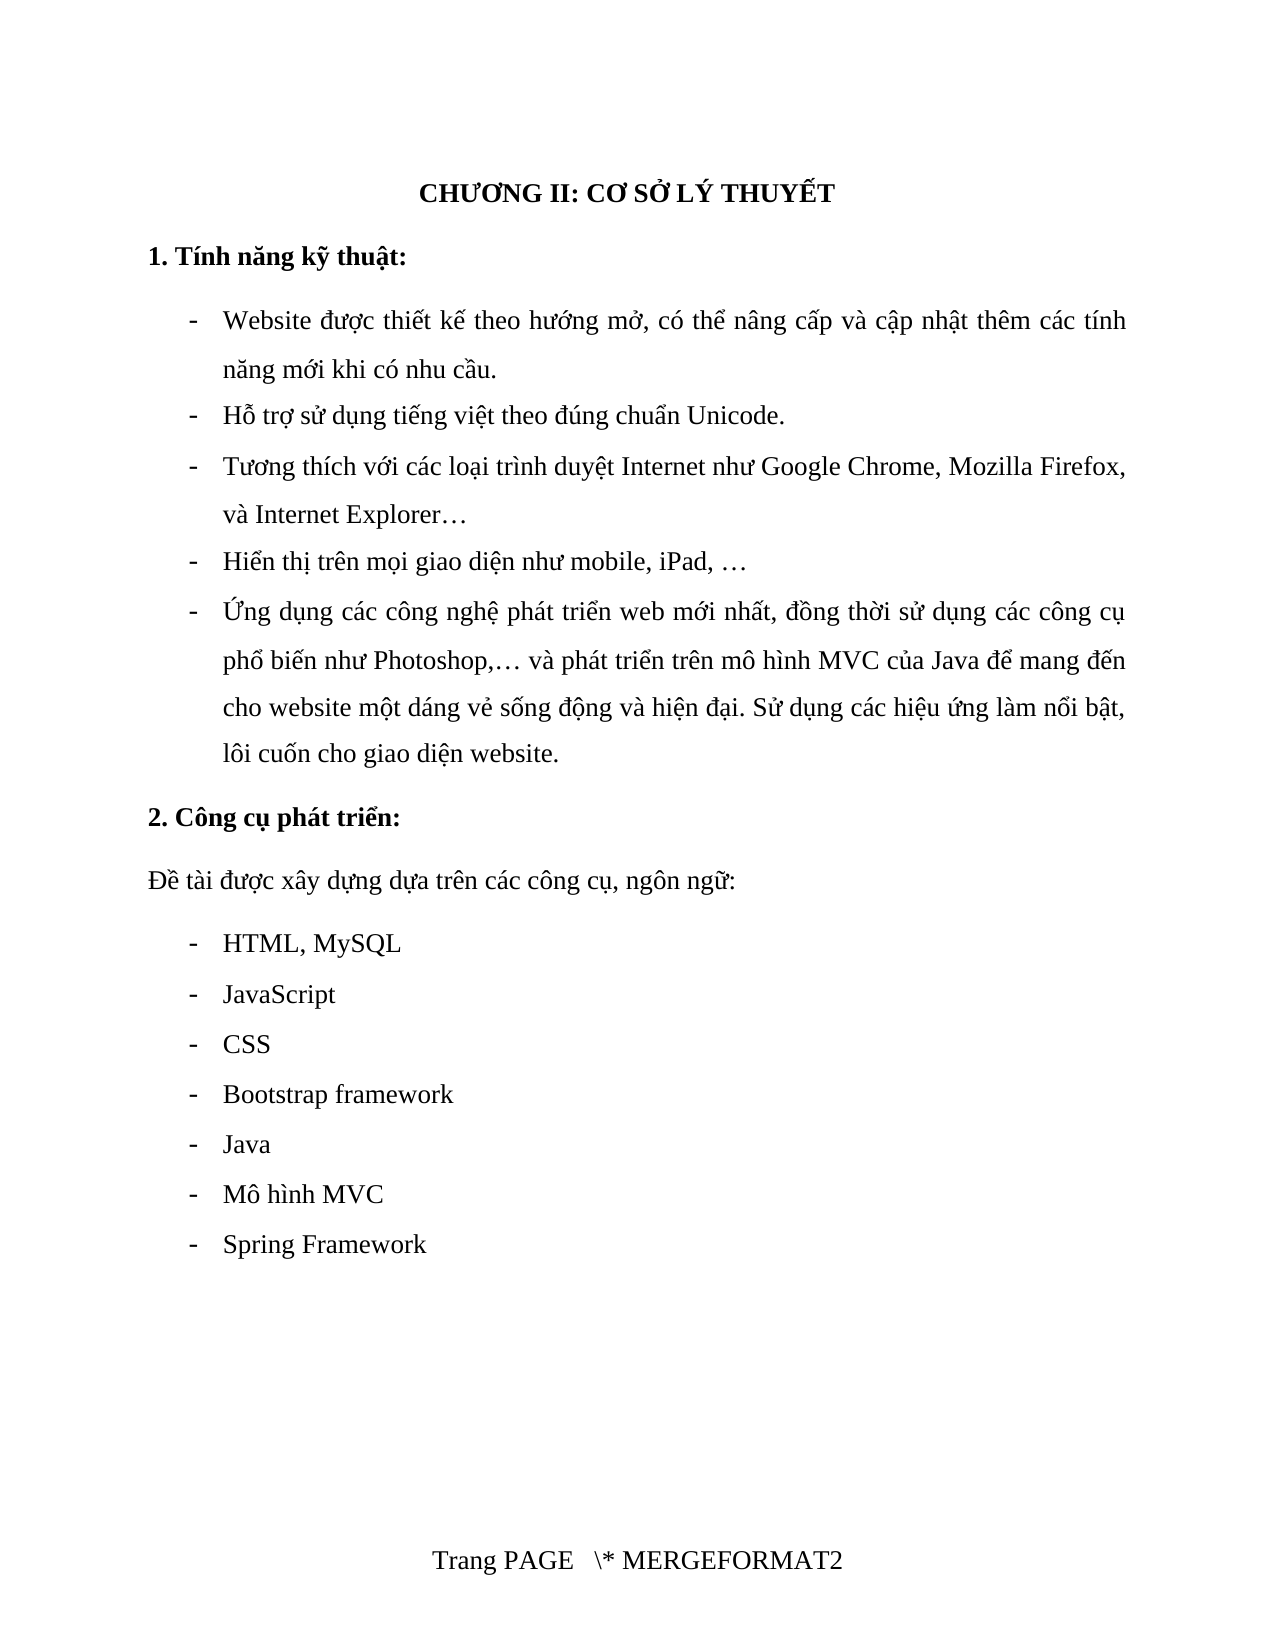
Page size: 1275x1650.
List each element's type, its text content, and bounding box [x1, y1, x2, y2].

text Đề tài được xây dựng dựa trên các công cụ, ngôn ngữ: [148, 864, 1127, 895]
list Bootstrap framework [185, 1078, 1127, 1111]
text 1. Tính năng kỹ thuật: [148, 241, 1127, 272]
text CHƯƠNG II: CƠ SỞ LÝ THUYẾT [148, 177, 1127, 208]
list Hiển thị trên mọi giao diện như mobile, iPad, … [185, 545, 1127, 579]
list HTML, MySQL [185, 928, 1127, 961]
list Mô hình MVC [185, 1178, 1127, 1212]
list JavaScript [185, 978, 1127, 1011]
list Spring Framework [185, 1228, 1127, 1262]
list CSS [185, 1028, 1127, 1061]
list Tương thích với các loại trình duyệt Internet như Google Chrome, Mozilla Firefox, và Internet Explorer… [185, 449, 1127, 530]
list Ứng dụng các công nghệ phát triển web mới nhất, đồng thời sử dụng các công cụ phổ biến như Photoshop,… và phát triển trên mô hình MVC của Java để mang đến cho website một dáng vẻ sống động và hiện đại. Sử dụng các hiệu ứng làm nổi bật, lôi cuốn cho giao diện website. [185, 595, 1127, 769]
list Website được thiết kế theo hướng mở, có thể nâng cấp và cập nhật thêm các tính năng mới khi có nhu cầu. [185, 304, 1127, 384]
text 2. Công cụ phát triển: [148, 801, 1127, 832]
list Java [185, 1128, 1127, 1161]
list Hỗ trợ sử dụng tiếng việt theo đúng chuẩn Unicode. [185, 399, 1127, 433]
